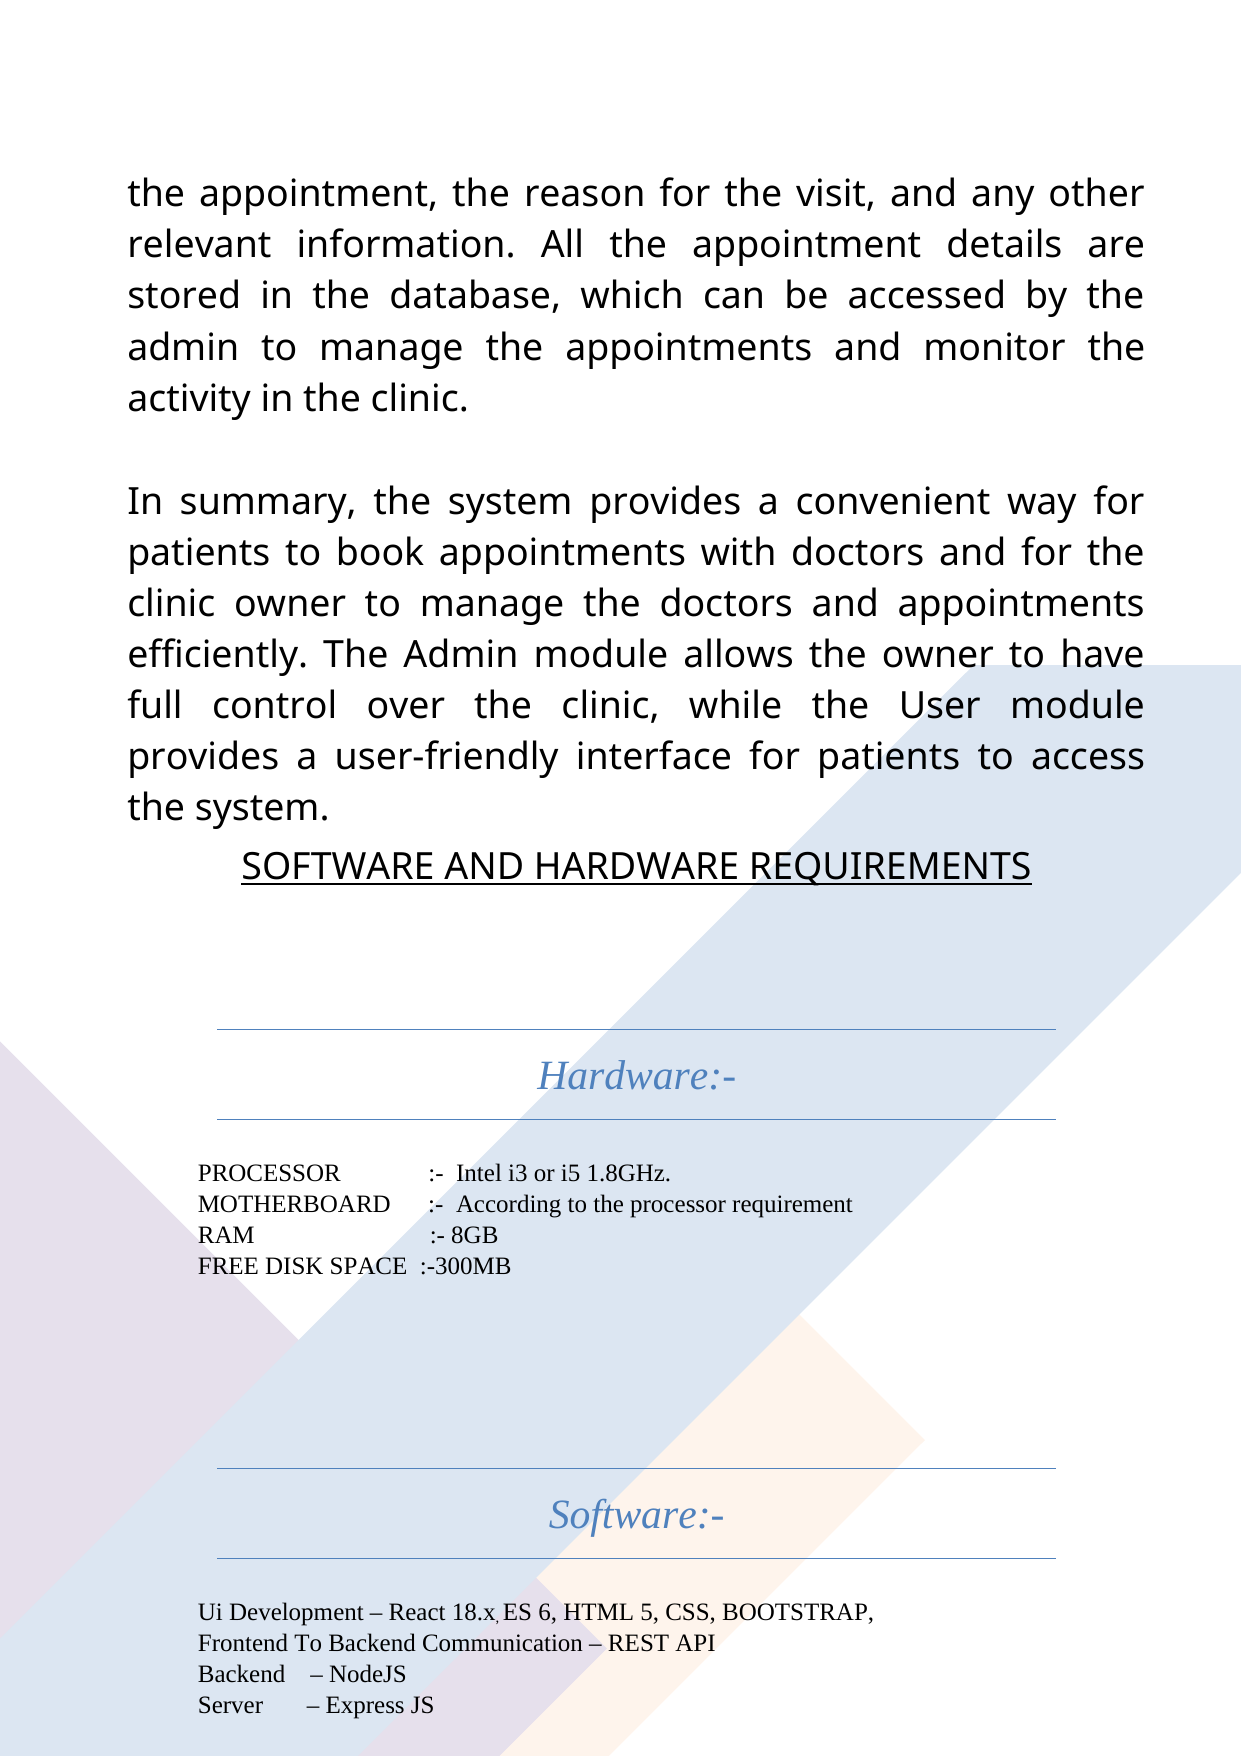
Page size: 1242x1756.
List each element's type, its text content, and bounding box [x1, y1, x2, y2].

list PROCESSOR :- Intel i3 or i5 1.8GHz. [198, 1158, 1146, 1186]
list Server – Express JS [198, 1690, 1146, 1719]
text Hardware:- [217, 1030, 1056, 1119]
text Software:- [217, 1469, 1056, 1558]
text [127, 167, 1146, 422]
list RAM :- 8GB [198, 1220, 1146, 1248]
text In summary, the system provides a convenient way for patients to book appointments with doctors and for the clinic owner to manage the doctors and appointments efficiently. The Admin module allows the owner to have full control over the clinic, while the User module provides a user-friendly interface for patients to access the system. [127, 474, 1146, 831]
list Frontend To Backend Communication – REST API [198, 1628, 1146, 1657]
subtitle SOFTWARE AND HARDWARE REQUIREMENTS [127, 839, 1146, 891]
list MOTHERBOARD :- According to the processor requirement [198, 1189, 1146, 1217]
list FREE DISK SPACE :-300MB [198, 1251, 1146, 1279]
list Backend – NodeJS [198, 1659, 1146, 1688]
list Ui Development – React 18.x, ES 6, HTML 5, CSS, BOOTSTRAP, [198, 1597, 1146, 1626]
